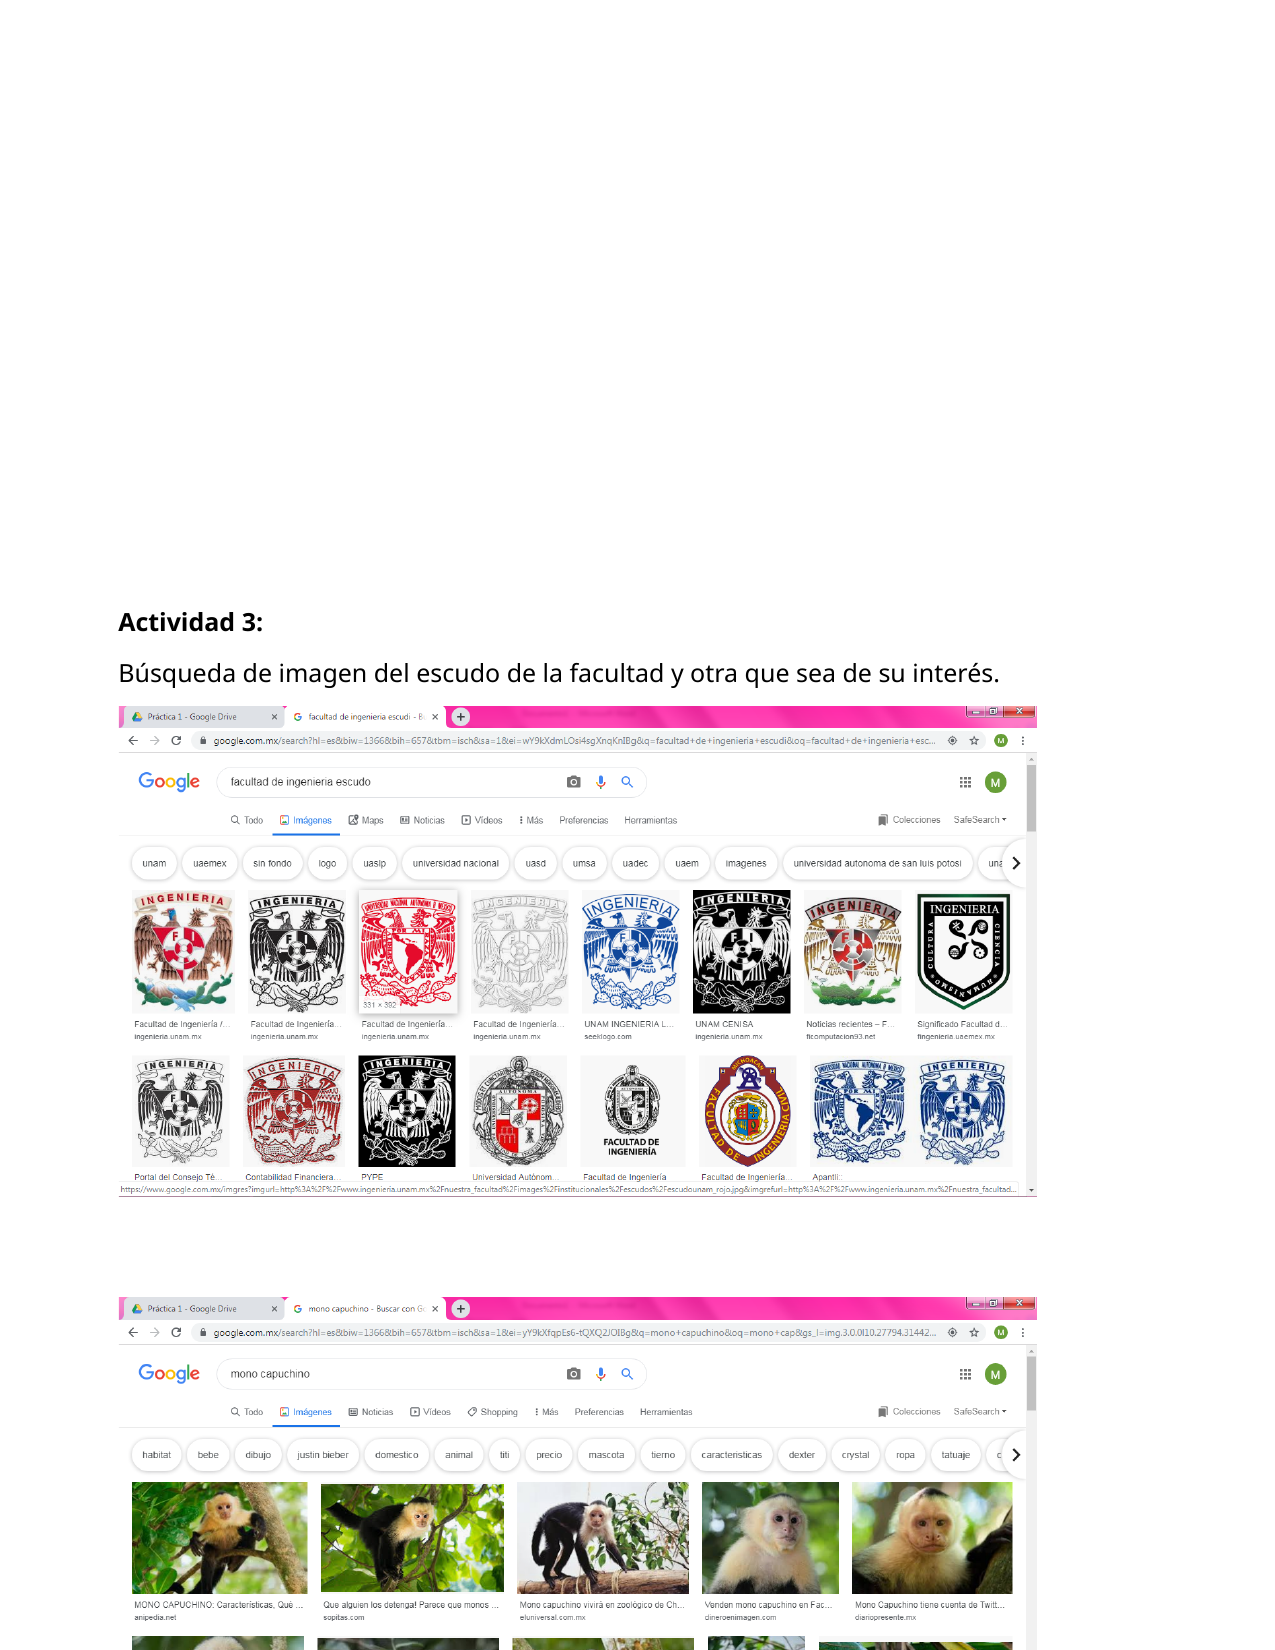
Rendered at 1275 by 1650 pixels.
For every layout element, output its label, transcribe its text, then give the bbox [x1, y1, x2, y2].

text Actividad 3: [118, 604, 1205, 638]
picture [118, 1297, 1037, 1650]
picture [118, 706, 1037, 1197]
text Búsqueda de imagen del escudo de la facultad y otra que sea de su interés. [118, 655, 1205, 689]
